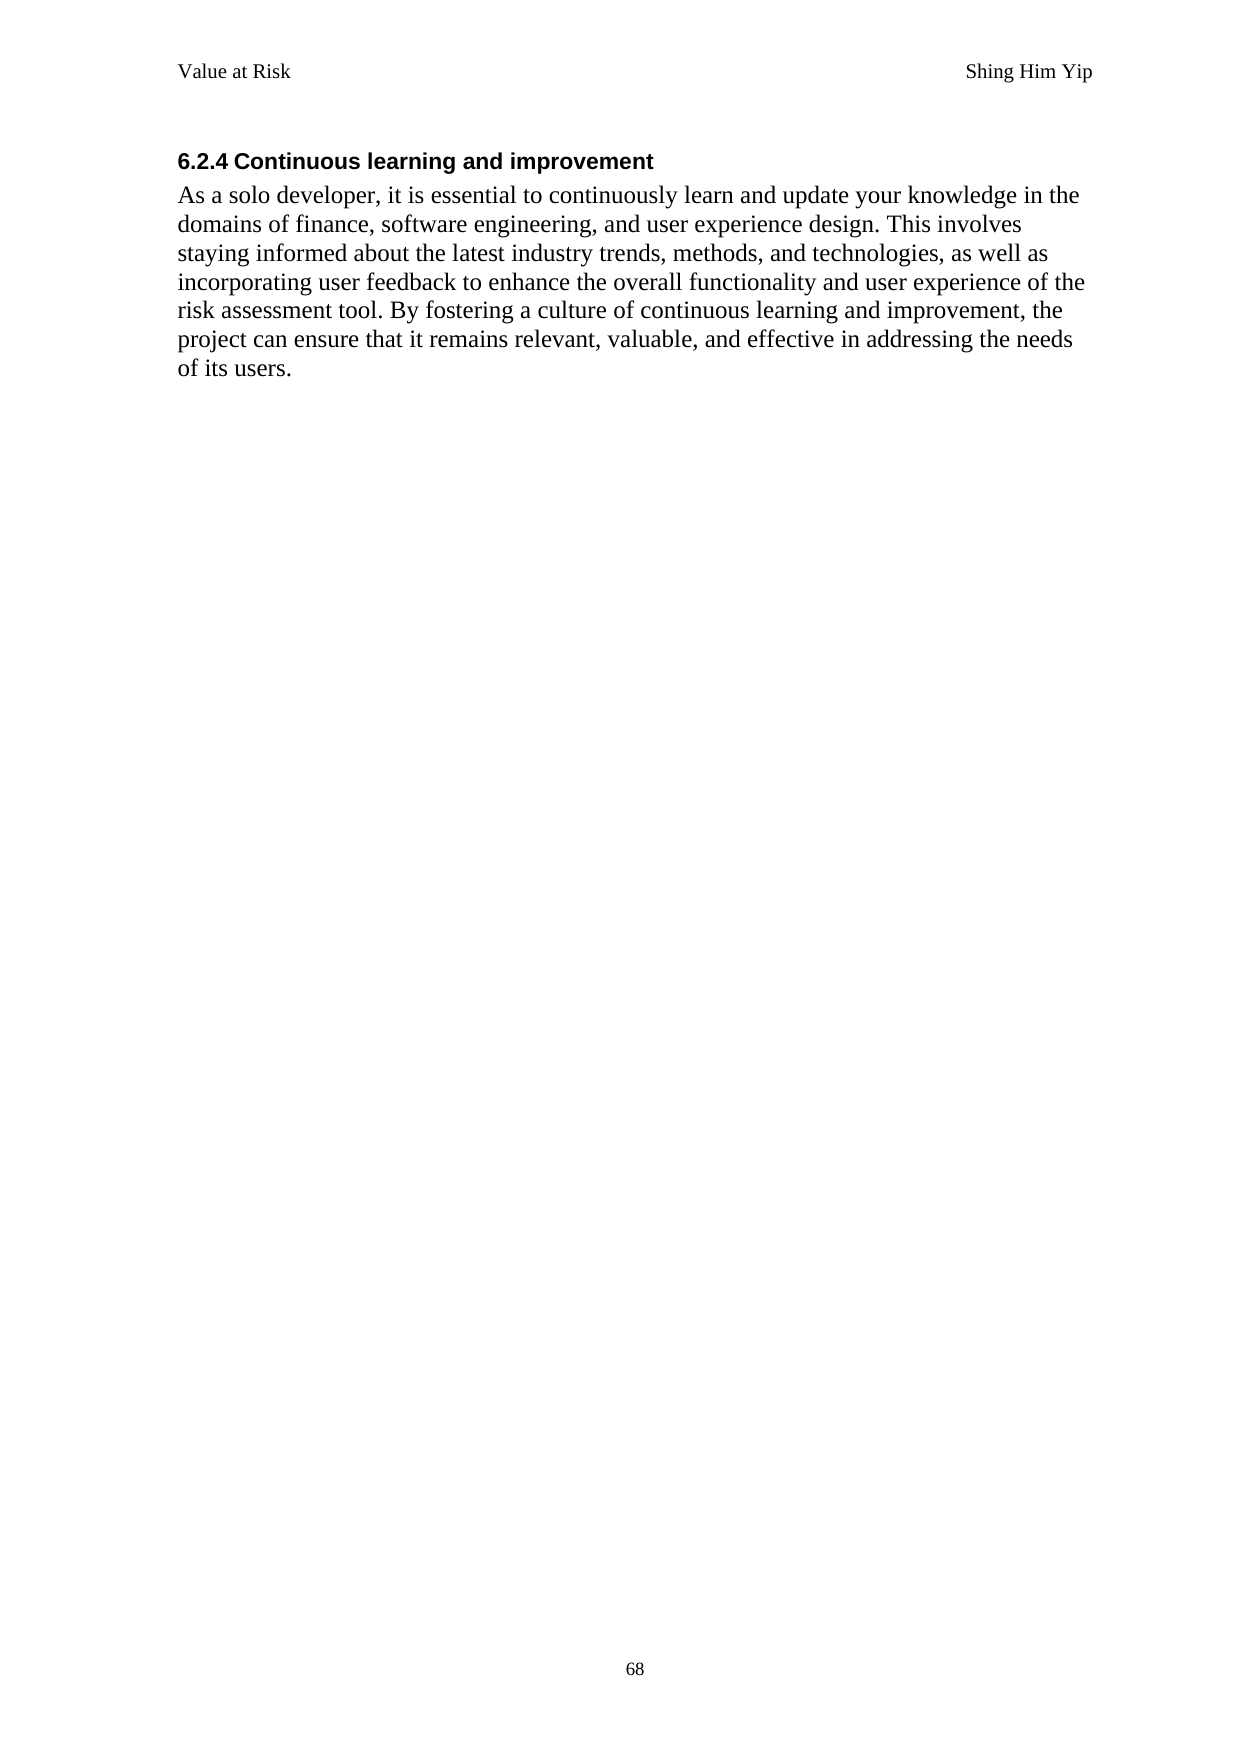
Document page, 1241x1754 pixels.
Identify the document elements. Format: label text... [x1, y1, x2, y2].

text As a solo developer, it is essential to continuously learn and update your knowledge in the domains of finance, software engineering, and user experience design. This involves staying informed about the latest industry trends, methods, and technologies, as well as incorporating user feedback to enhance the overall functionality and user experience of the risk assessment tool. By fostering a culture of continuous learning and improvement, the project can ensure that it remains relevant, valuable, and effective in addressing the needs of its users. [177, 180, 1092, 382]
subtitle Continuous learning and improvement [177, 148, 1092, 174]
